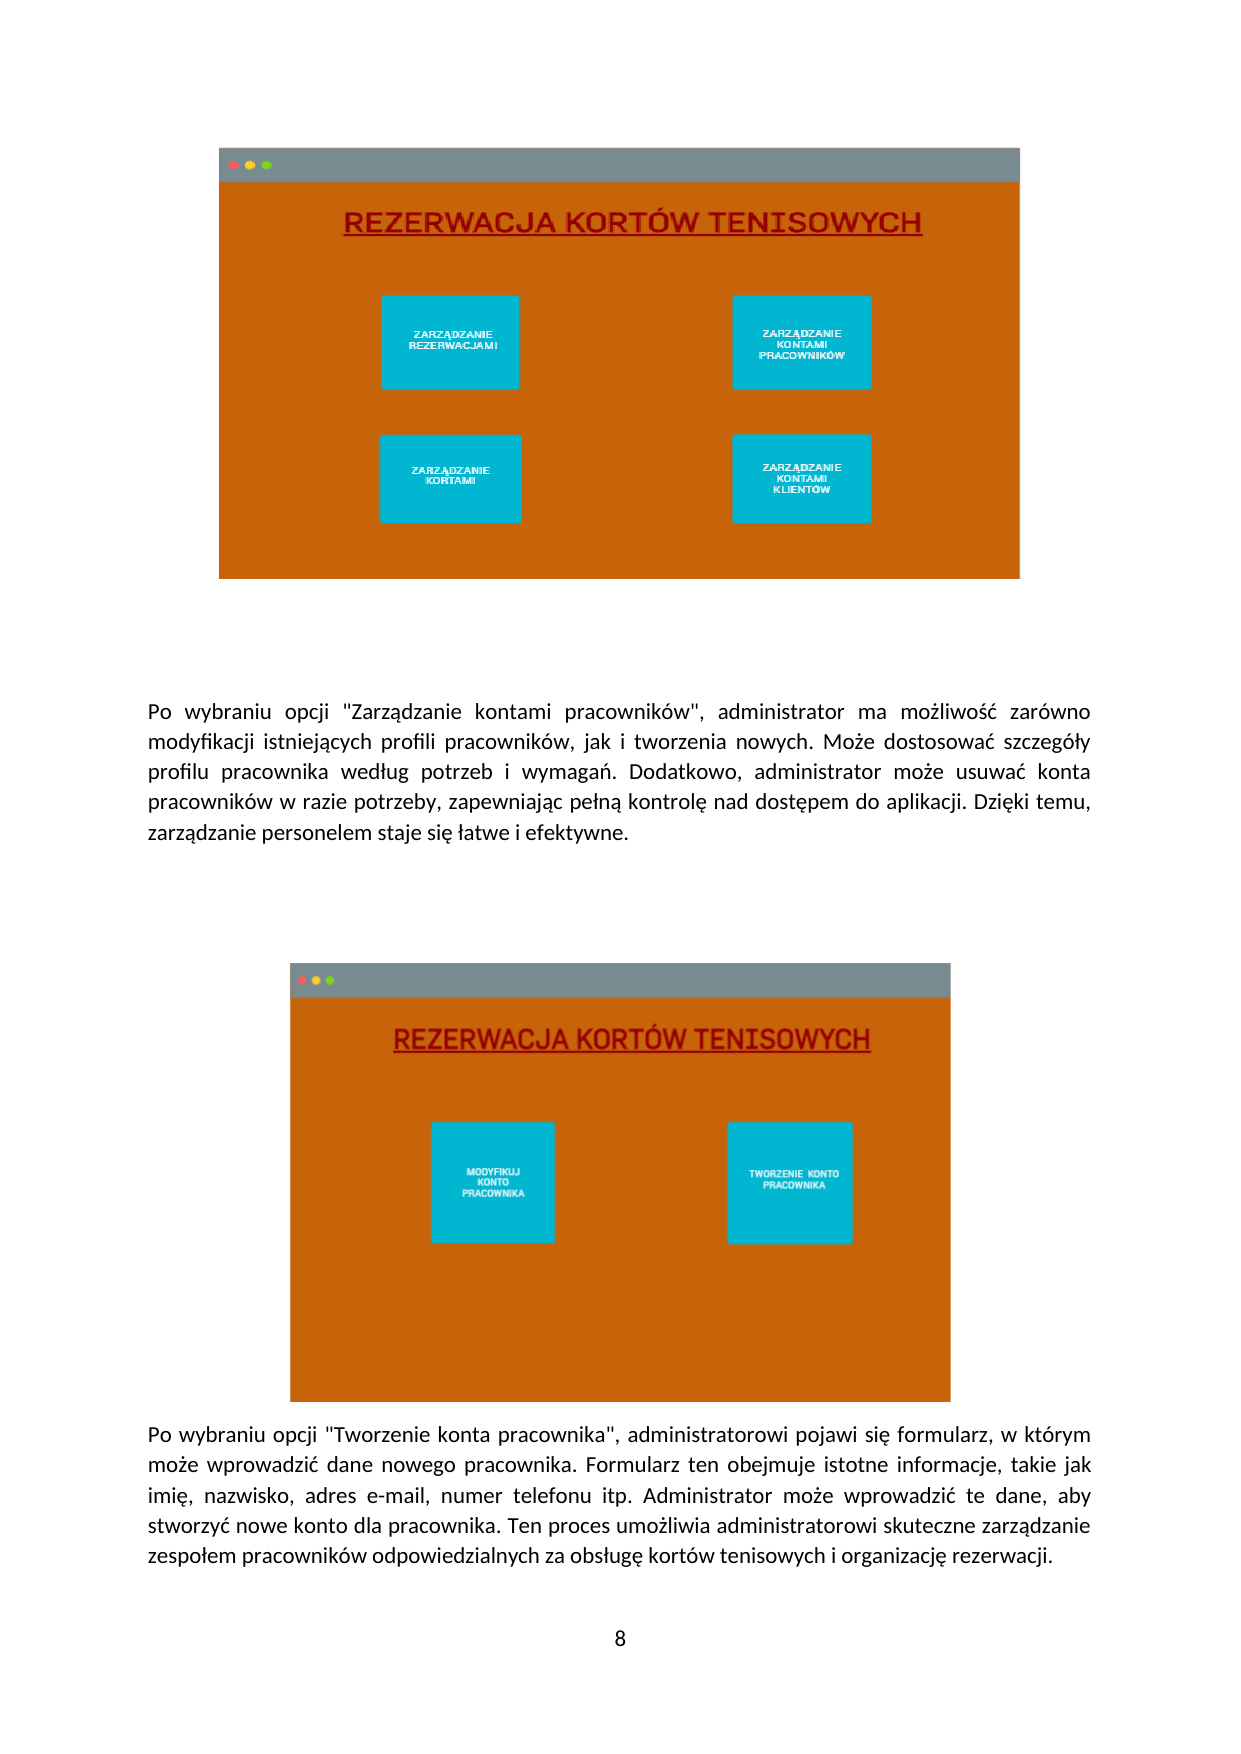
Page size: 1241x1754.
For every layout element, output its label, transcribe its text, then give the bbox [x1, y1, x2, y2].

picture [218, 147, 1022, 579]
text Po wybraniu opcji "Zarządzanie kontami pracowników", administrator ma możliwość zarówno modyfikacji istniejących profili pracowników, jak i tworzenia nowych. Może dostosować szczegóły profilu pracownika według potrzeb i wymagań. Dodatkowo, administrator może usuwać konta pracowników w razie potrzeby, zapewniając pełną kontrolę nad dostępem do aplikacji. Dzięki temu, zarządzanie personelem staje się łatwe i efektywne. [148, 697, 1093, 846]
text Po wybraniu opcji "Tworzenie konta pracownika", administratorowi pojawi się formularz, w którym może wprowadzić dane nowego pracownika. Formularz ten obejmuje istotne informacje, takie jak imię, nazwisko, adres e-mail, numer telefonu itp. Administrator może wprowadzić te dane, aby stworzyć nowe konto dla pracownika. Ten proces umożliwia administratorowi skuteczne zarządzanie zespołem pracowników odpowiedzialnych za obsługę kortów tenisowych i organizację rezerwacji. [148, 1420, 1093, 1569]
picture [289, 963, 951, 1402]
